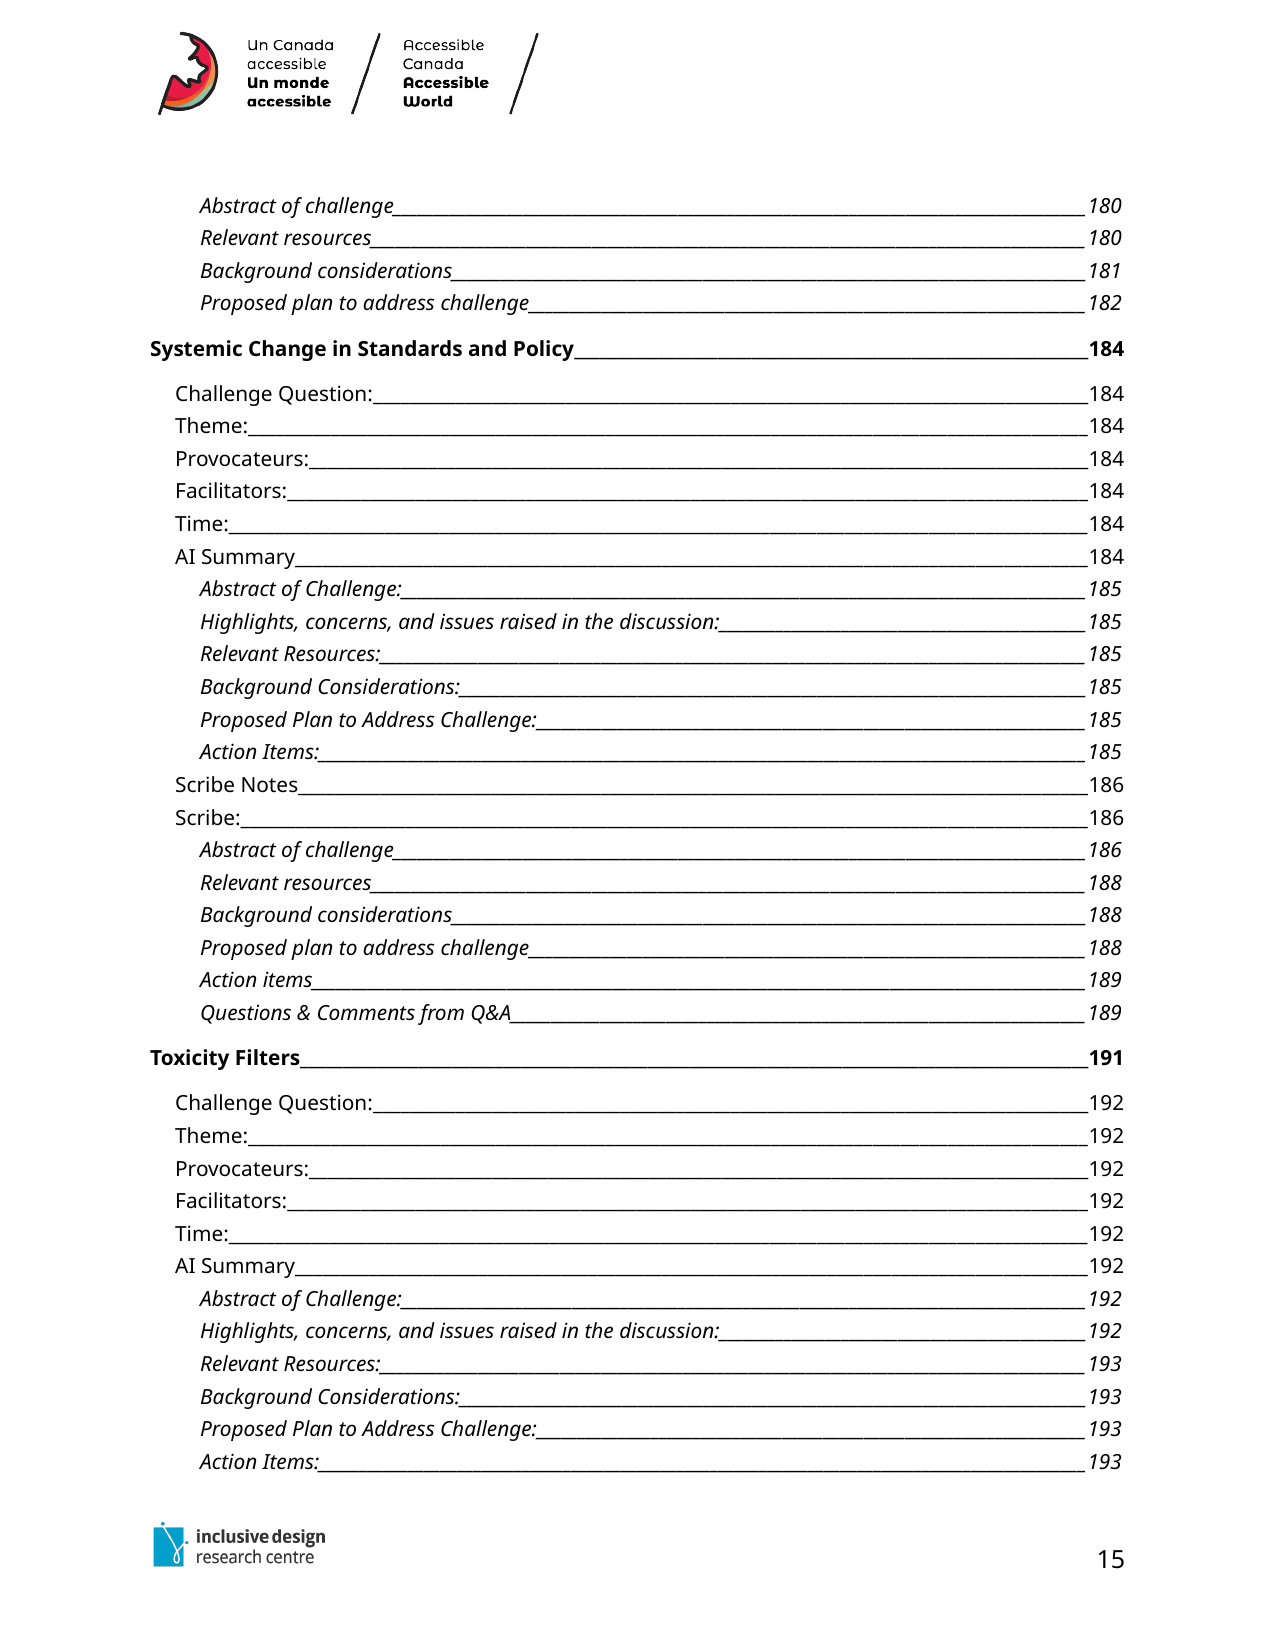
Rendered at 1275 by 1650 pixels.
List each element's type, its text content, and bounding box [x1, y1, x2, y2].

text Time: 184 [175, 509, 1125, 538]
text Relevant resources 188 [200, 868, 1125, 896]
text Scribe Notes 186 [175, 770, 1125, 798]
text AI Summary 192 [175, 1251, 1125, 1280]
text Theme: 184 [175, 411, 1125, 440]
text Scribe: 186 [175, 803, 1125, 831]
text Relevant resources 180 [200, 223, 1125, 252]
text Challenge Question: 184 [175, 379, 1125, 407]
text Background Considerations: 185 [200, 672, 1125, 701]
text Toxicity Filters 191 [150, 1043, 1125, 1072]
text Action Items: 185 [200, 737, 1125, 766]
text Proposed plan to address challenge 182 [200, 288, 1125, 317]
text Provocateurs: 192 [175, 1154, 1125, 1182]
text Highlights, concerns, and issues raised in the discussion: 185 [200, 607, 1125, 635]
text Facilitators: 192 [175, 1186, 1125, 1215]
text Abstract of challenge 180 [200, 191, 1125, 219]
text Challenge Question: 192 [175, 1088, 1125, 1117]
text Abstract of Challenge: 185 [200, 574, 1125, 603]
picture [150, 1520, 340, 1583]
picture [150, 24, 546, 123]
text Time: 192 [175, 1219, 1125, 1247]
text Relevant Resources: 193 [200, 1349, 1125, 1378]
text Abstract of challenge 186 [200, 835, 1125, 864]
text Proposed plan to address challenge 188 [200, 933, 1125, 961]
text Action items 189 [200, 966, 1125, 994]
text AI Summary 184 [175, 542, 1125, 570]
text Abstract of Challenge: 192 [200, 1284, 1125, 1312]
text Background considerations 188 [200, 900, 1125, 929]
text Provocateurs: 184 [175, 444, 1125, 472]
text Highlights, concerns, and issues raised in the discussion: 192 [200, 1317, 1125, 1345]
text Action Items: 193 [200, 1447, 1125, 1476]
text Proposed Plan to Address Challenge: 193 [200, 1414, 1125, 1443]
text Background considerations 181 [200, 256, 1125, 284]
text Relevant Resources: 185 [200, 639, 1125, 668]
text Proposed Plan to Address Challenge: 185 [200, 705, 1125, 733]
text Facilitators: 184 [175, 477, 1125, 505]
text Systemic Change in Standards and Policy 184 [150, 334, 1125, 362]
text Background Considerations: 193 [200, 1382, 1125, 1410]
text Theme: 192 [175, 1121, 1125, 1149]
text Questions & Comments from Q&A 189 [200, 998, 1125, 1027]
